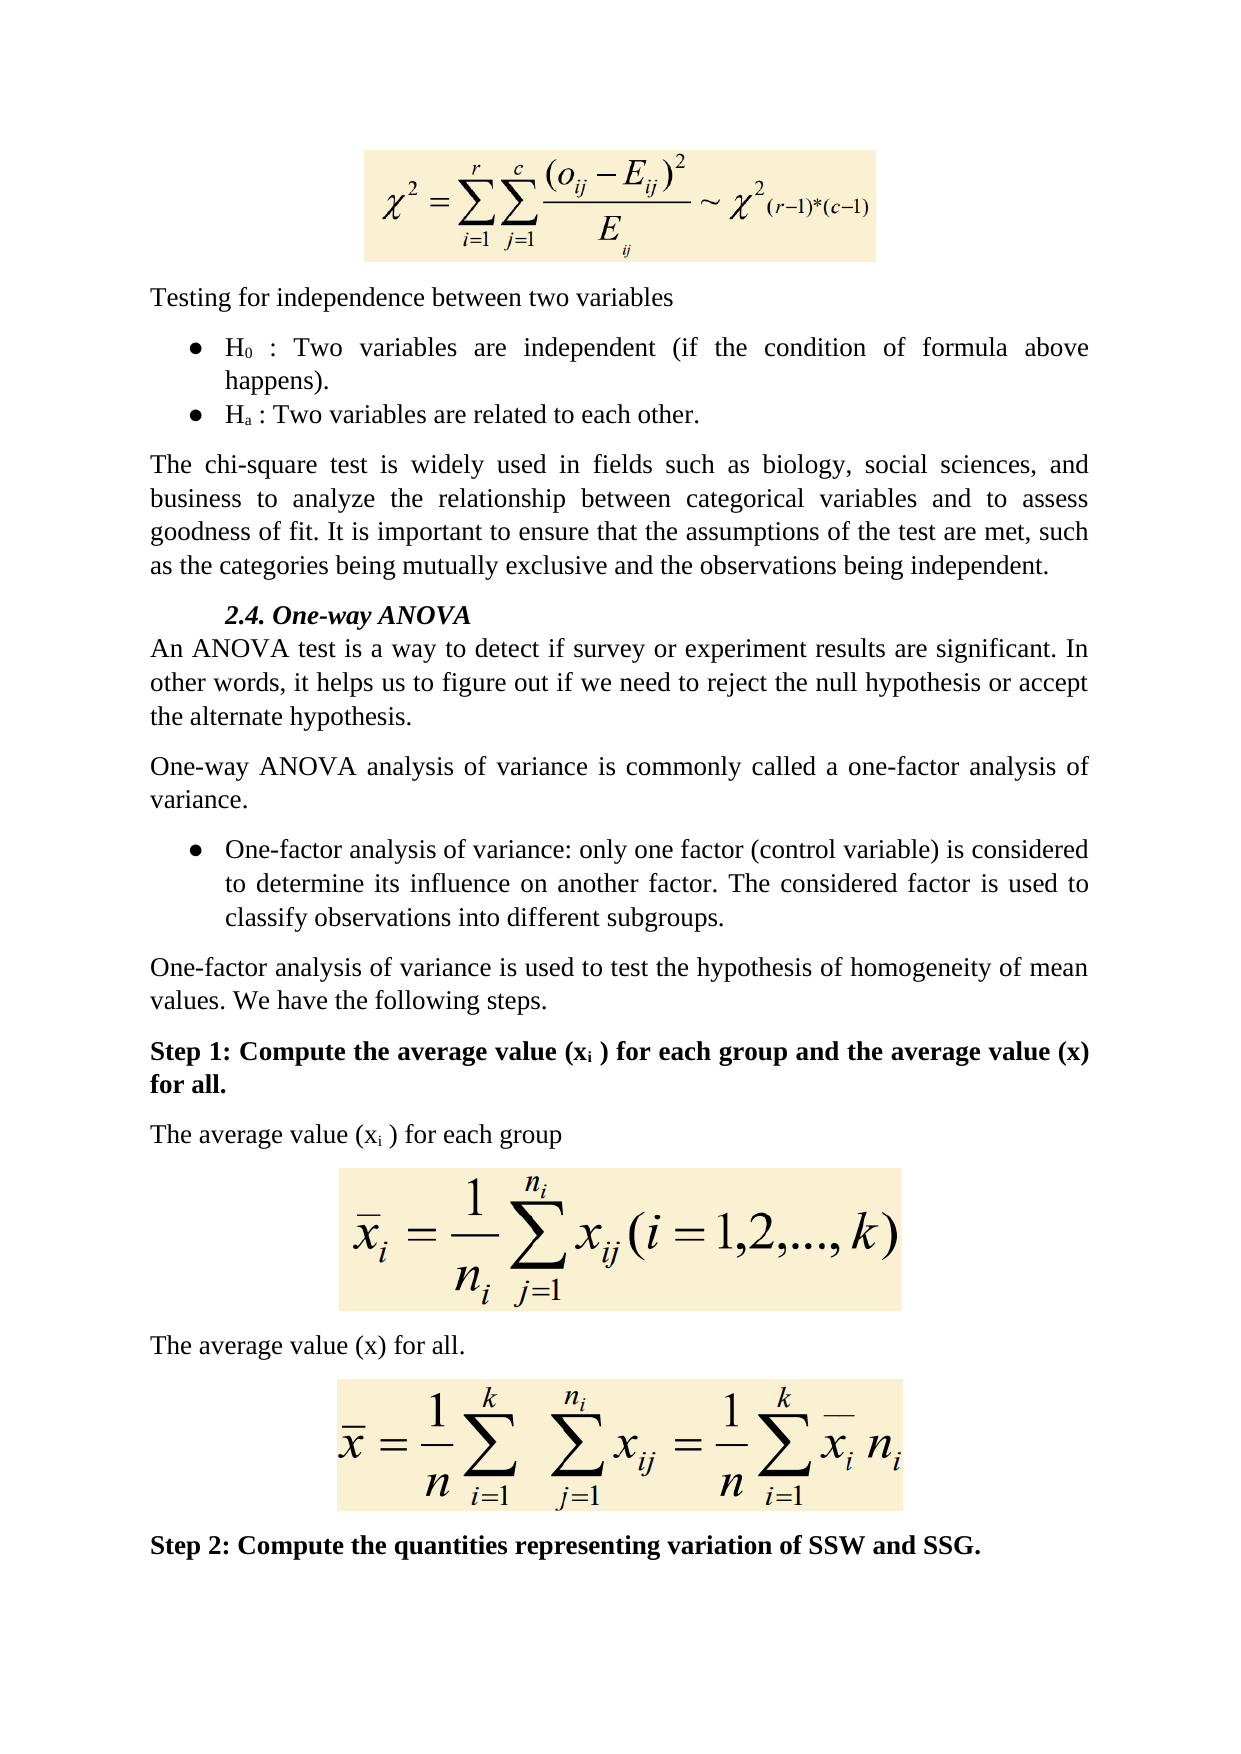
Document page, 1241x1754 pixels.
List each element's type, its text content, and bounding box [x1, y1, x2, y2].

picture [338, 1168, 902, 1311]
text Step 1: Compute the average value (xi ) for each group and the average value (x) for all. [150, 1034, 1090, 1099]
subtitle 2.4. One-way ANOVA [225, 599, 1090, 630]
text The chi-square test is widely used in fields such as biology, social sciences, and business to analyze the relationship between categorical variables and to assess goodness of fit. It is important to ensure that the assumptions of the test are met, such as the categories being mutually exclusive and the observations being independent. [150, 448, 1090, 580]
text Testing for independence between two variables [150, 281, 1090, 312]
picture [364, 150, 877, 262]
list Ha : Two variables are related to each other. [187, 398, 1090, 429]
text The average value (x) for all. [150, 1329, 1090, 1360]
list One-factor analysis of variance: only one factor (control variable) is considered to determine its influence on another factor. The considered factor is used to classify observations into different subgroups. [187, 833, 1090, 932]
text Step 2: Compute the quantities representing variation of SSW and SSG. [150, 1529, 1090, 1560]
picture [337, 1379, 904, 1511]
text One-factor analysis of variance is used to test the hypothesis of homogeneity of mean values. We have the following steps. [150, 951, 1090, 1016]
text An ANOVA test is a way to detect if survey or experiment results are significant. In other words, it helps us to figure out if we need to reject the null hypothesis or accept the alternate hypothesis. [150, 632, 1090, 731]
text The average value (xi ) for each group [150, 1118, 1090, 1149]
text One-way ANOVA analysis of variance is commonly called a one-factor analysis of variance. [150, 750, 1090, 814]
list H0 : Two variables are independent (if the condition of formula above happens). [187, 331, 1090, 396]
